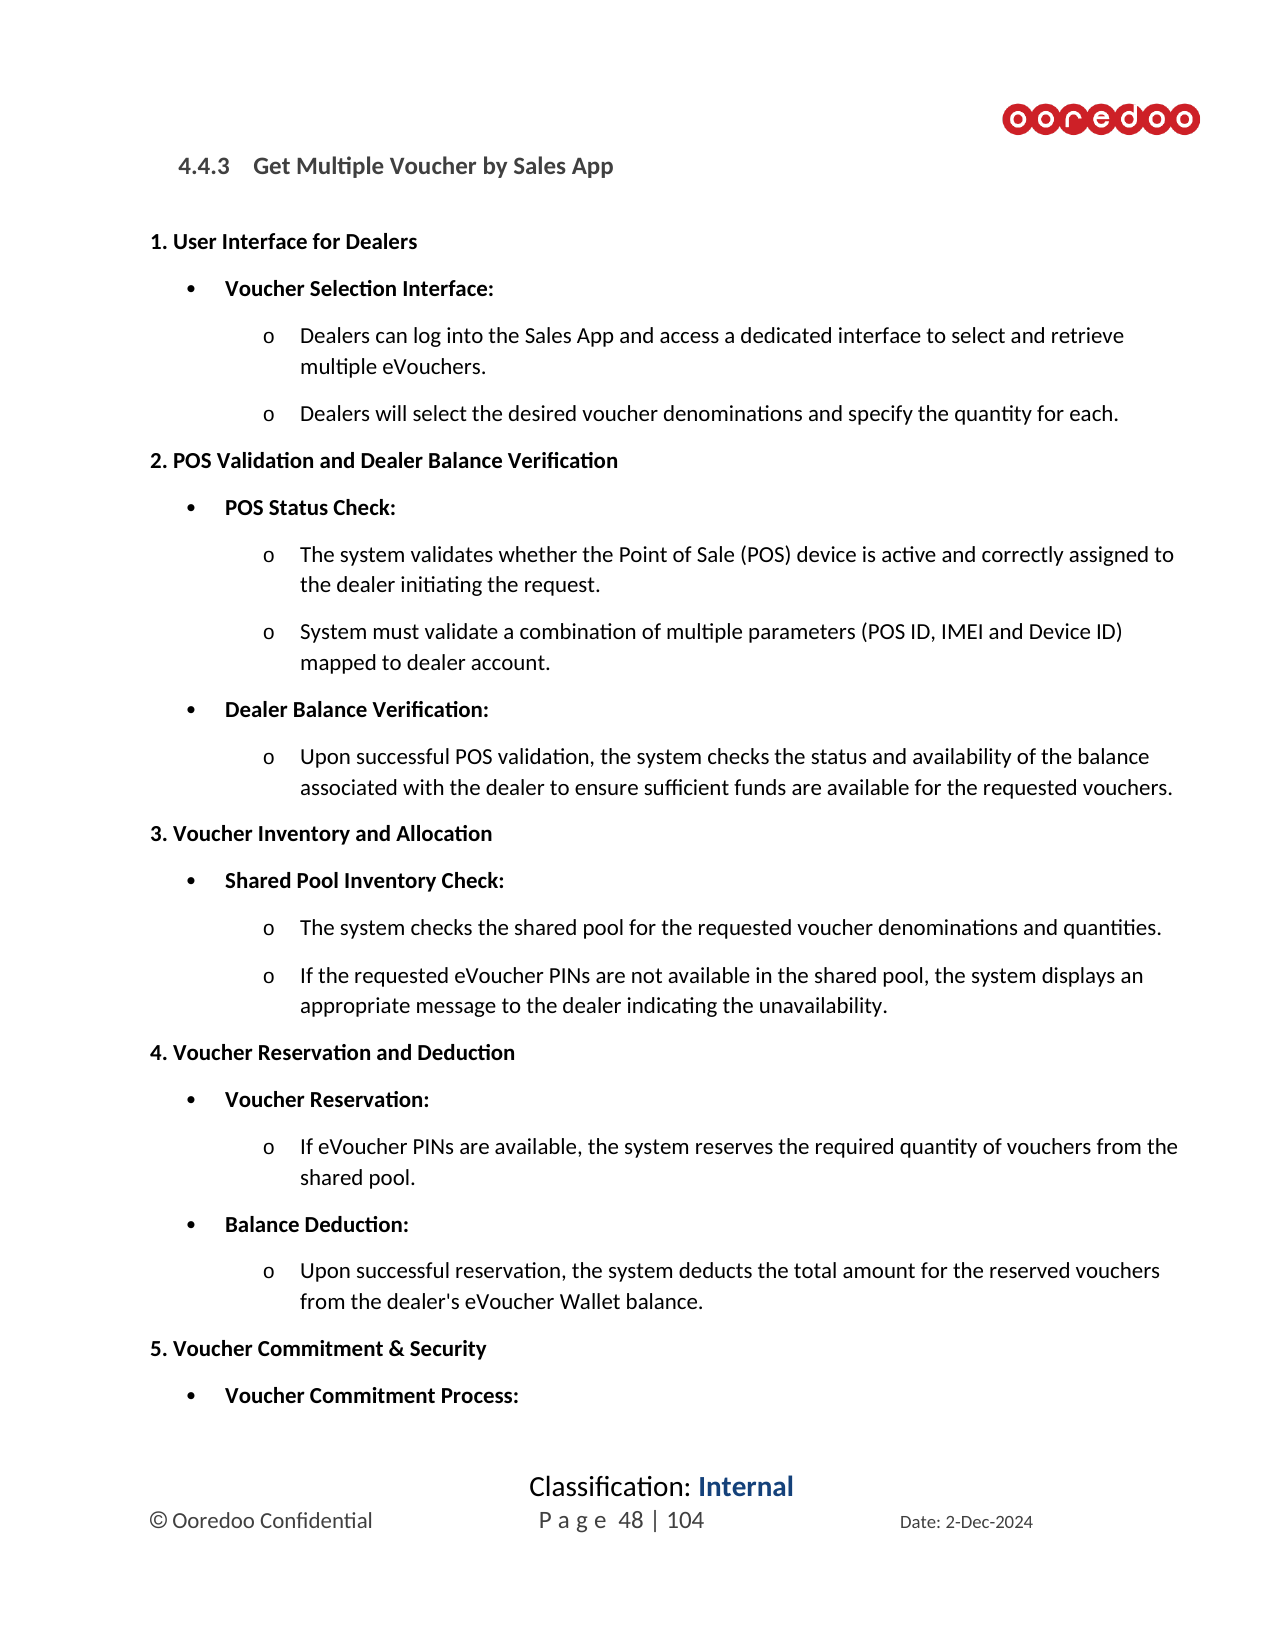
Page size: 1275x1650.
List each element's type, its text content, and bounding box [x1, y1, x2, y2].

text 4. Voucher Reservation and Deduction [150, 1038, 1200, 1066]
list The system validates whether the Point of Sale (POS) device is active and correctly assigned to the dealer initiating the request. [262, 540, 1200, 599]
text 1. User Interface for Dealers [150, 227, 1200, 255]
list The system checks the shared pool for the requested voucher denominations and quantities. [262, 913, 1200, 942]
list Dealer Balance Verification: [187, 695, 1200, 723]
list POS Status Check: [187, 493, 1200, 521]
text 3. Voucher Inventory and Allocation [150, 819, 1200, 848]
list Shared Pool Inventory Check: [187, 866, 1200, 894]
picture [1001, 103, 1200, 136]
list Upon successful POS validation, the system checks the status and availability of the balance associated with the dealer to ensure sufficient funds are available for the requested vouchers. [262, 742, 1200, 801]
subtitle Get Multiple Voucher by Sales App [178, 150, 1200, 181]
list System must validate a combination of multiple parameters (POS ID, IMEI and Device ID) mapped to dealer account. [262, 617, 1200, 676]
list Dealers will select the desired voucher denominations and specify the quantity for each. [262, 399, 1200, 427]
list Upon successful reservation, the system deducts the total amount for the reserved vouchers from the dealer's eVoucher Wallet balance. [262, 1257, 1200, 1315]
list If the requested eVoucher PINs are not available in the shared pool, the system displays an appropriate message to the dealer indicating the unavailability. [262, 961, 1200, 1019]
list Dealers can log into the Sales App and access a dedicated interface to select and retrieve multiple eVouchers. [262, 321, 1200, 380]
list Voucher Reservation: [187, 1085, 1200, 1113]
text 5. Voucher Commitment & Security [150, 1334, 1200, 1362]
list Voucher Selection Interface: [187, 274, 1200, 302]
text 2. POS Validation and Dealer Balance Verification [150, 446, 1200, 474]
list Voucher Commitment Process: [187, 1381, 1200, 1409]
list Balance Deduction: [187, 1210, 1200, 1238]
list If eVoucher PINs are available, the system reserves the required quantity of vouchers from the shared pool. [262, 1132, 1200, 1191]
